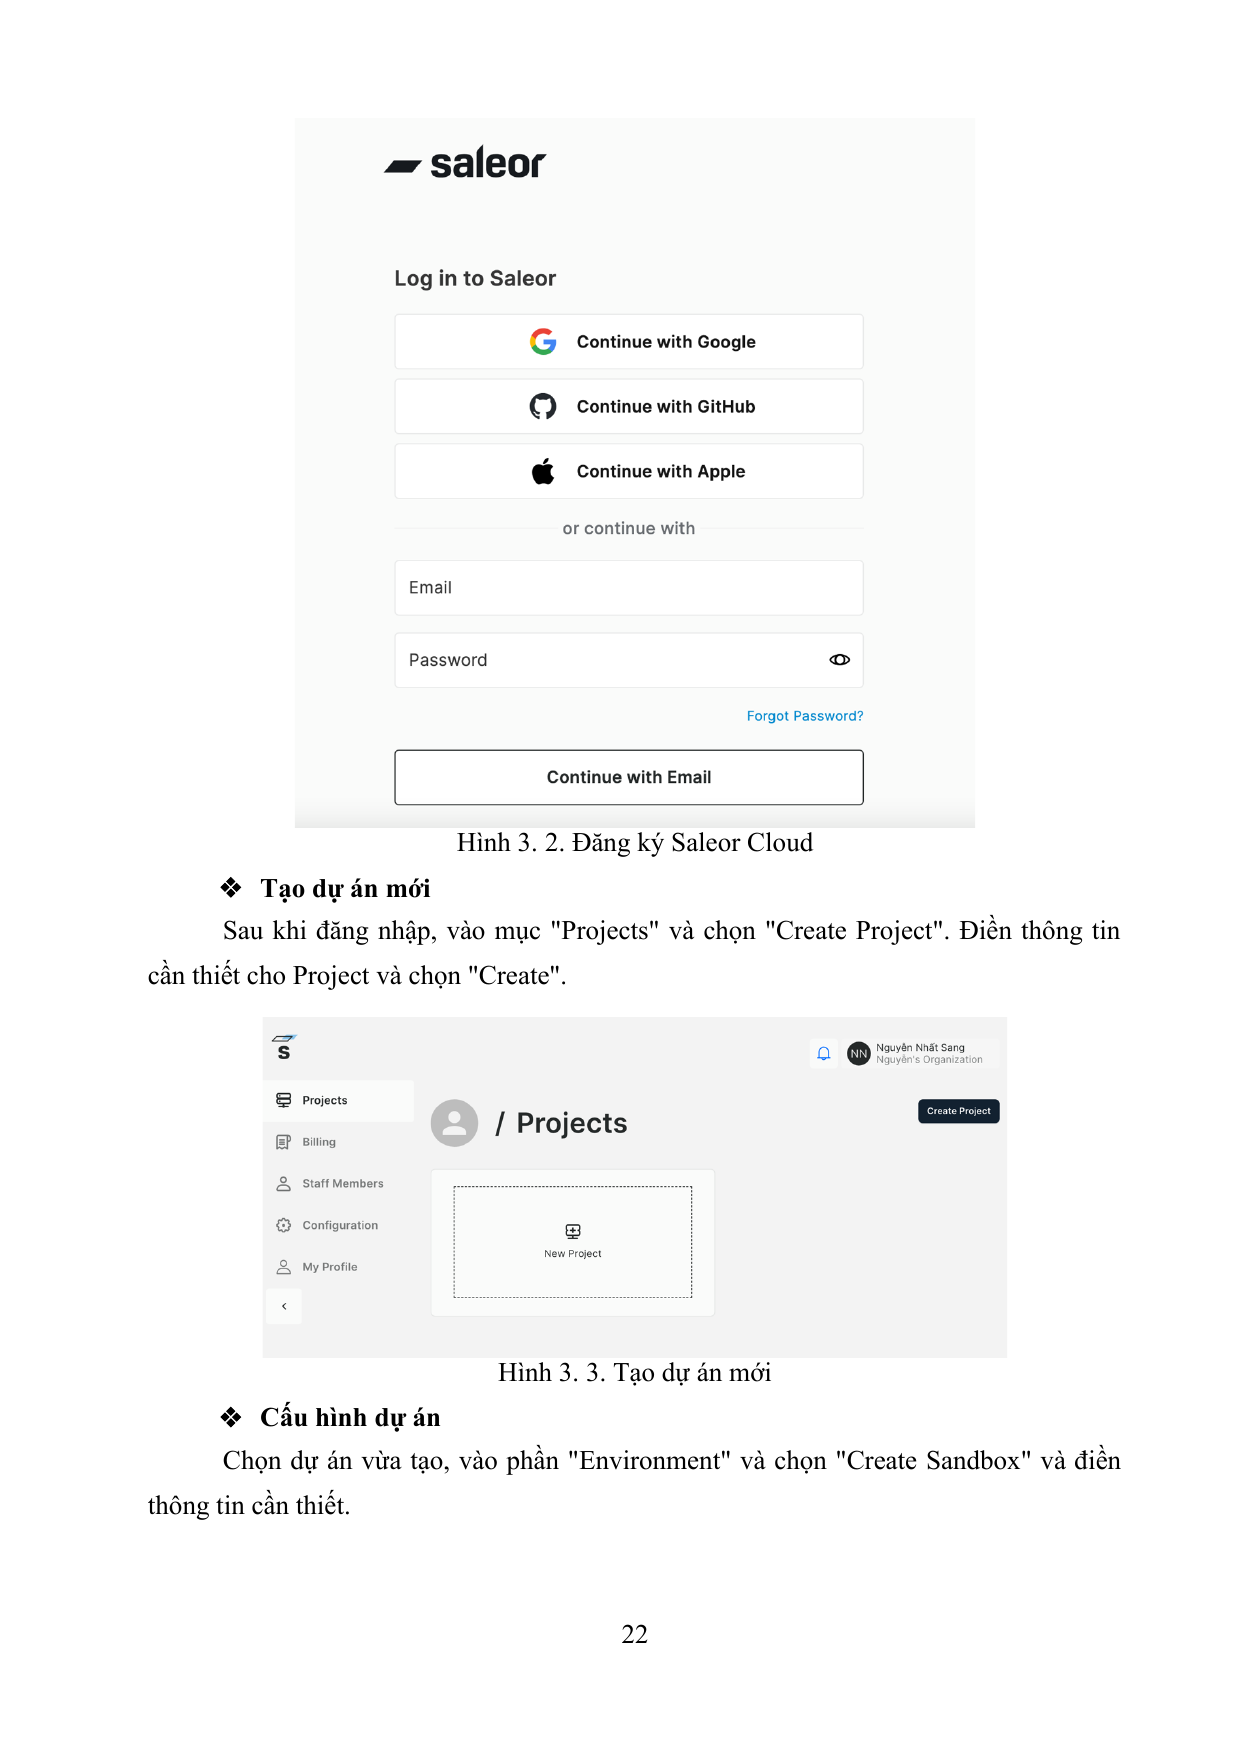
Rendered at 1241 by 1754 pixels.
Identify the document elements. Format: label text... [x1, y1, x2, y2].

list Tạo dự án mới [218, 873, 1122, 903]
picture [262, 1017, 1008, 1358]
picture [294, 118, 976, 828]
text Hình 3. 3. Tạo dự án mới [148, 1357, 1122, 1387]
text Sau khi đăng nhập, vào mục "Projects" và chọn "Create Project". Điền thông tin cần thiết cho Project và chọn "Create". [148, 915, 1122, 990]
list Cấu hình dự án [218, 1402, 1122, 1433]
text Hình 3. 2. Đăng ký Saleor Cloud [148, 828, 1122, 858]
text Chọn dự án vừa tạo, vào phần "Environment" và chọn "Create Sandbox" và điền thông tin cần thiết. [148, 1445, 1122, 1520]
